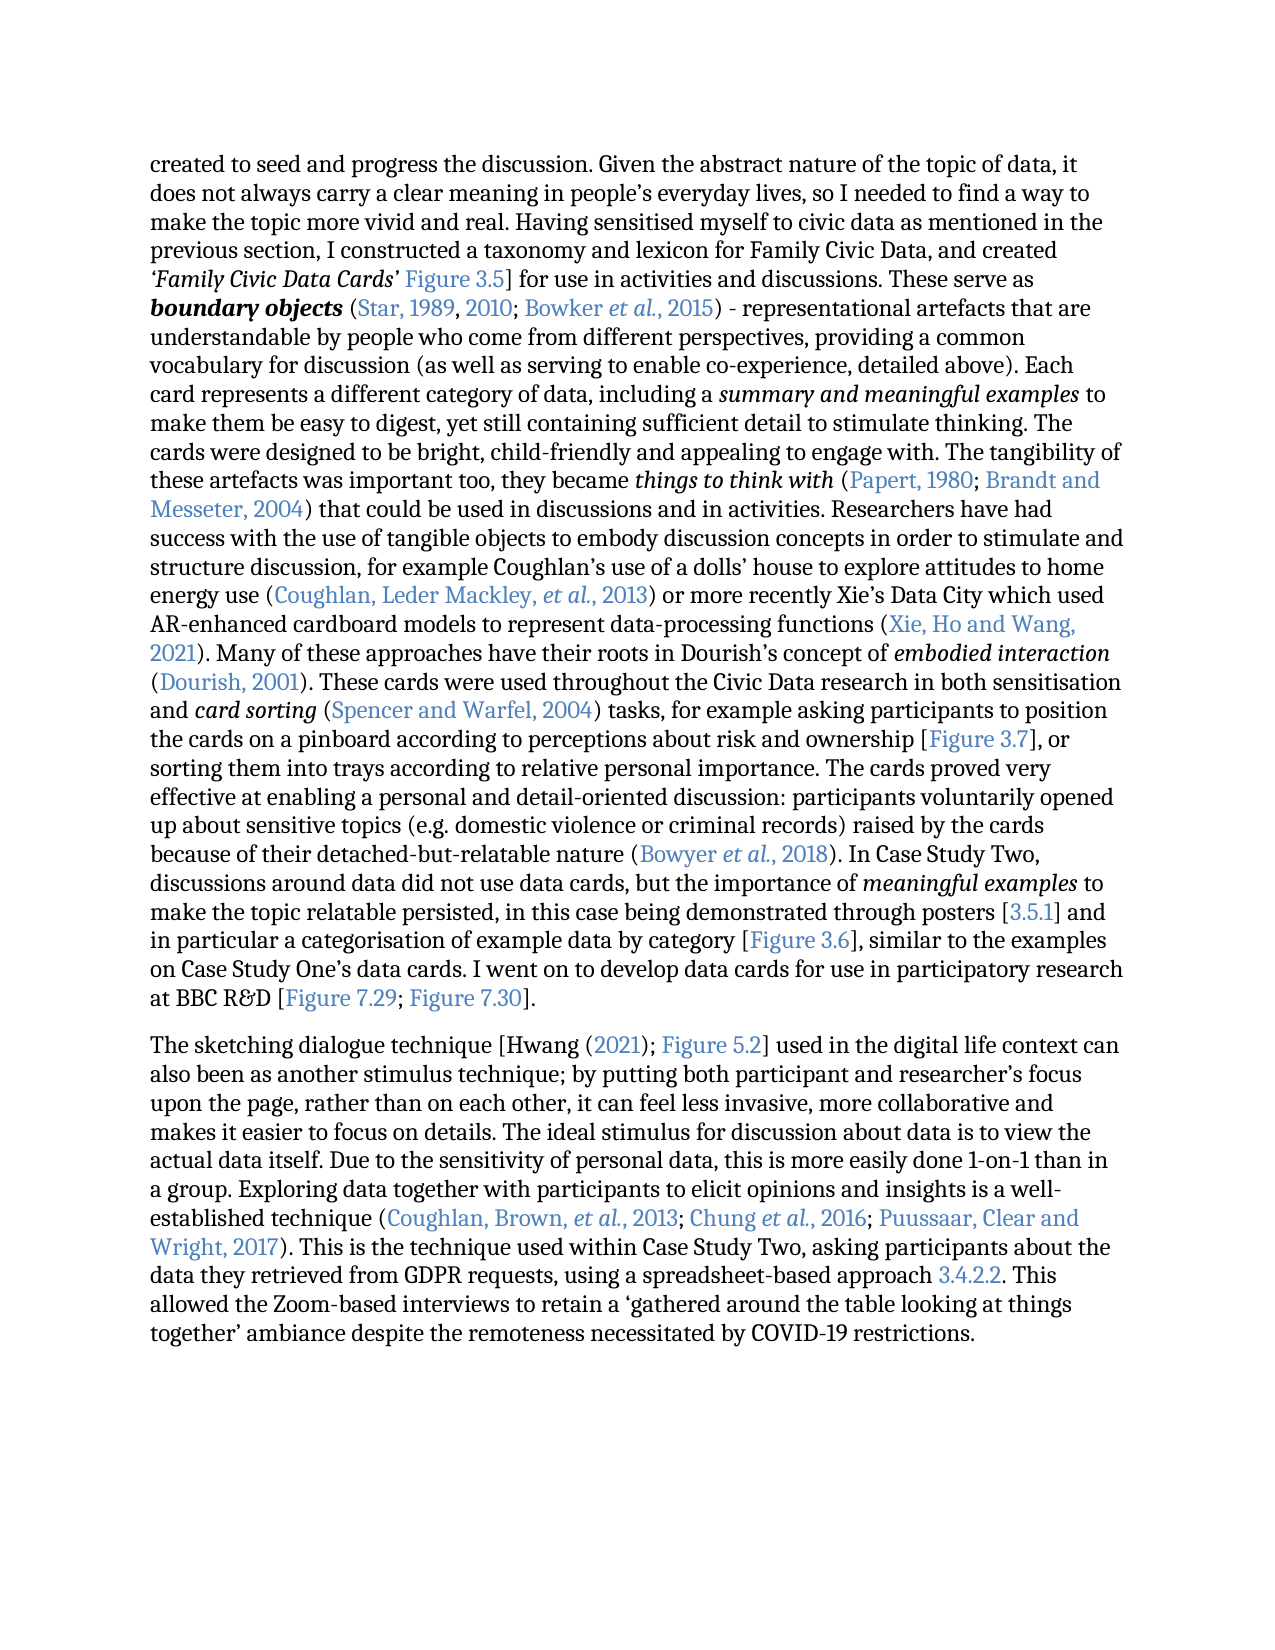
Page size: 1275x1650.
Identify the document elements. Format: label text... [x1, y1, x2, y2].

text The sketching dialogue technique [Hwang (2021); Figure 5.2] used in the digital life context can also been as another stimulus technique; by putting both participant and researcher’s focus upon the page, rather than on each other, it can feel less invasive, more collaborative and makes it easier to focus on details. The ideal stimulus for discussion about data is to view the actual data itself. Due to the sensitivity of personal data, this is more easily done 1-on-1 than in a group. Exploring data together with participants to elicit opinions and insights is a well-established technique (Coughlan, Brown, et al., 2013; Chung et al., 2016; Puussaar, Clear and Wright, 2017). This is the technique used within Case Study Two, asking participants about the data they retrieved from GDPR requests, using a spreadsheet-based approach 3.4.2.2. This allowed the Zoom-based interviews to retain a ‘gathered around the table looking at things together’ ambiance despite the remoteness necessitated by COVID-19 restrictions. [150, 1031, 1125, 1347]
